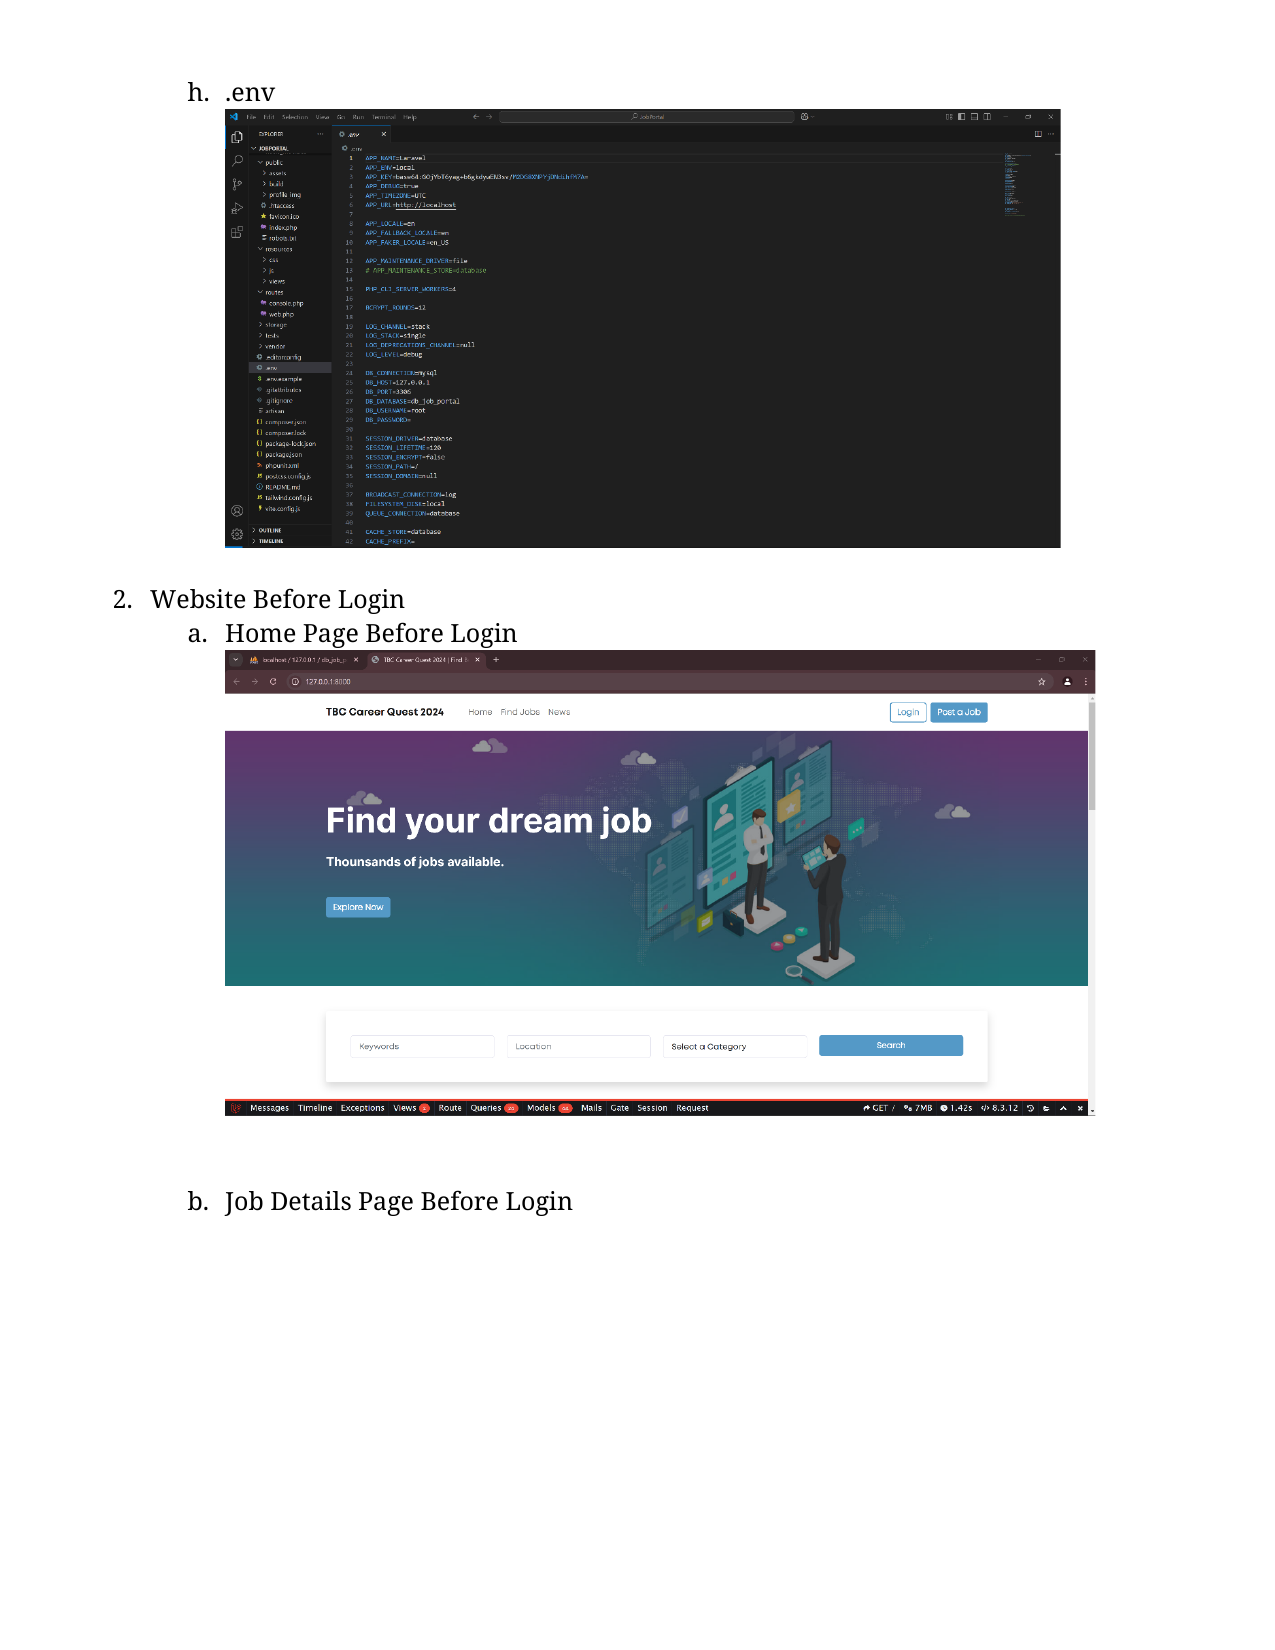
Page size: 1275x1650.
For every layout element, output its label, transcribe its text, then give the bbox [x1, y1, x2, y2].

list Home Page Before Login [187, 616, 1200, 650]
list .env [187, 75, 1200, 109]
list Job Details Page Before Login [187, 1184, 1200, 1218]
list Website Before Login [112, 582, 1200, 616]
picture [225, 650, 1096, 1116]
picture [225, 109, 1061, 548]
